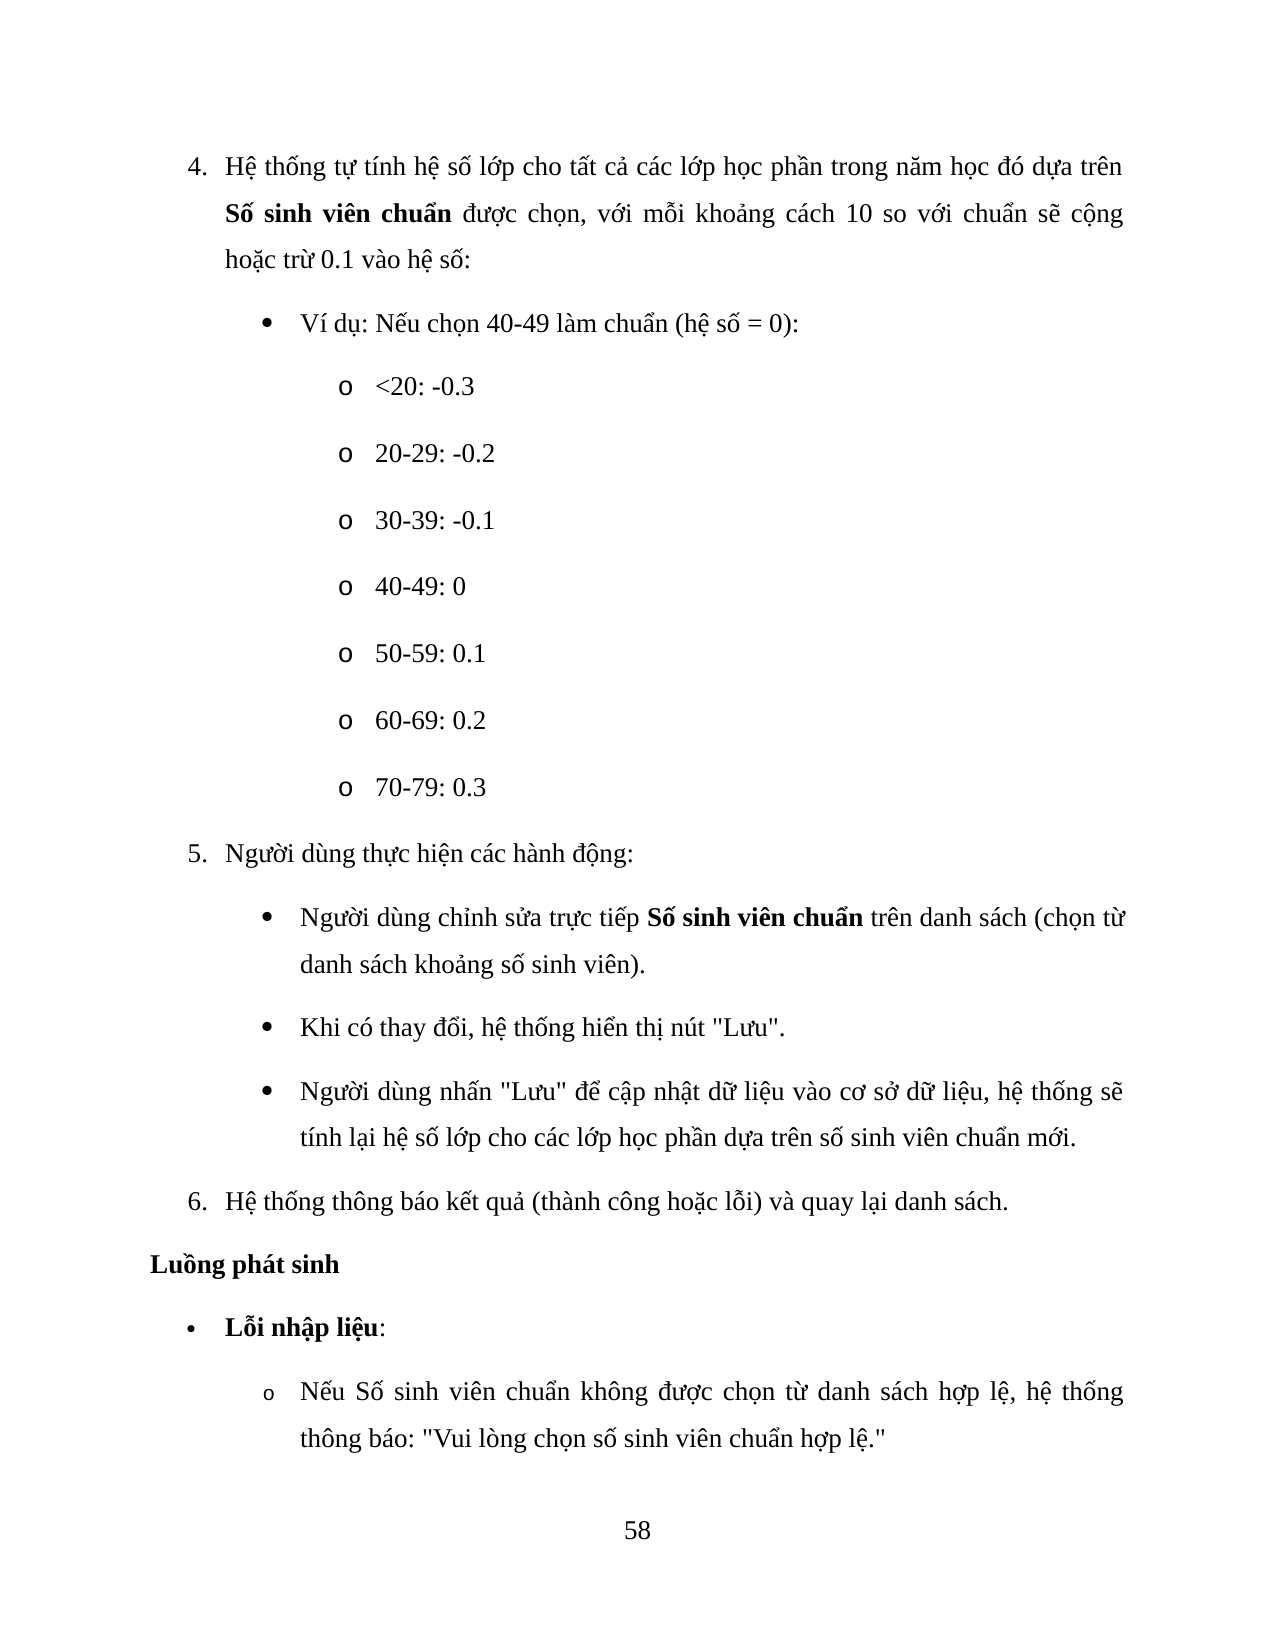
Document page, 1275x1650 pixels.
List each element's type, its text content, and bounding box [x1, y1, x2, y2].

list 70-79: 0.3 [337, 771, 1125, 804]
text Luồng phát sinh [150, 1248, 1125, 1279]
list Người dùng chỉnh sửa trực tiếp Số sinh viên chuẩn trên danh sách (chọn từ danh sách khoảng số sinh viên). [262, 901, 1125, 979]
list 60-69: 0.2 [337, 704, 1125, 737]
list Lỗi nhập liệu: [187, 1311, 1125, 1342]
list <20: -0.3 [337, 370, 1125, 404]
list 30-39: -0.1 [337, 504, 1125, 537]
list Nếu Số sinh viên chuẩn không được chọn từ danh sách hợp lệ, hệ thống thông báo: "Vui lòng chọn số sinh viên chuẩn hợp lệ." [262, 1375, 1125, 1453]
list 50-59: 0.1 [337, 637, 1125, 671]
list Người dùng nhấn "Lưu" để cập nhật dữ liệu vào cơ sở dữ liệu, hệ thống sẽ tính lại hệ số lớp cho các lớp học phần dựa trên số sinh viên chuẩn mới. [262, 1074, 1125, 1152]
list Khi có thay đổi, hệ thống hiển thị nút "Lưu". [262, 1011, 1125, 1042]
list Ví dụ: Nếu chọn 40-49 làm chuẩn (hệ số = 0): [262, 307, 1125, 338]
list Hệ thống thông báo kết quả (thành công hoặc lỗi) và quay lại danh sách. [187, 1185, 1125, 1216]
list Hệ thống tự tính hệ số lớp cho tất cả các lớp học phần trong năm học đó dựa trên Số sinh viên chuẩn được chọn, với mỗi khoảng cách 10 so với chuẩn sẽ cộng hoặc trừ 0.1 vào hệ số: [187, 150, 1125, 274]
list Người dùng thực hiện các hành động: [187, 838, 1125, 869]
list 40-49: 0 [337, 571, 1125, 604]
list 20-29: -0.2 [337, 437, 1125, 470]
